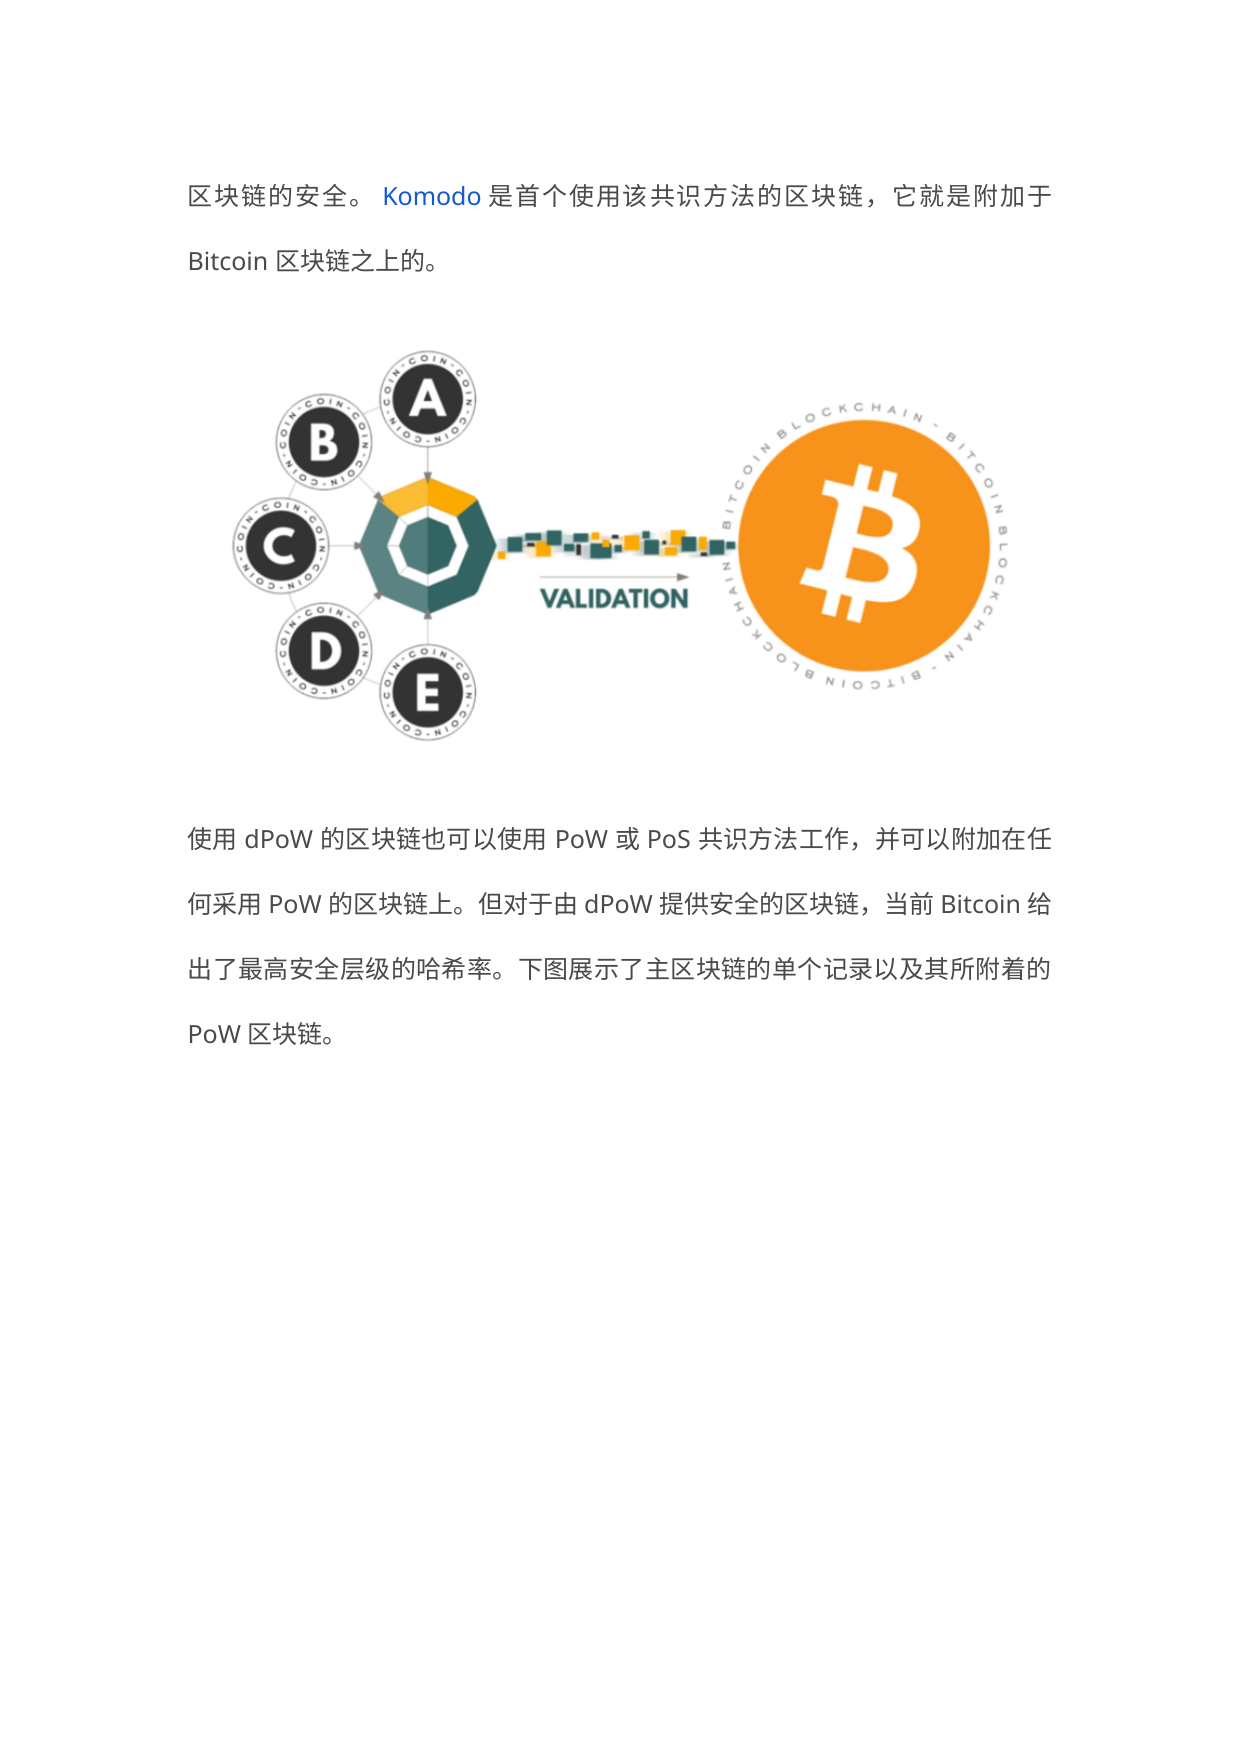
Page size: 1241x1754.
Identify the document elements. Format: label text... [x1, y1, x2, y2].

picture [187, 321, 1053, 773]
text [187, 162, 1053, 292]
text 使用 dPoW 的区块链也可以使用 PoW 或 PoS 共识方法工作，并可以附加在任何采用 PoW 的区块链上。但对于由 dPoW 提供安全的区块链，当前 Bitcoin 给出了最高安全层级的哈希率。下图展示了主区块链的单个记录以及其所附着的 PoW 区块链。 [187, 805, 1053, 1065]
